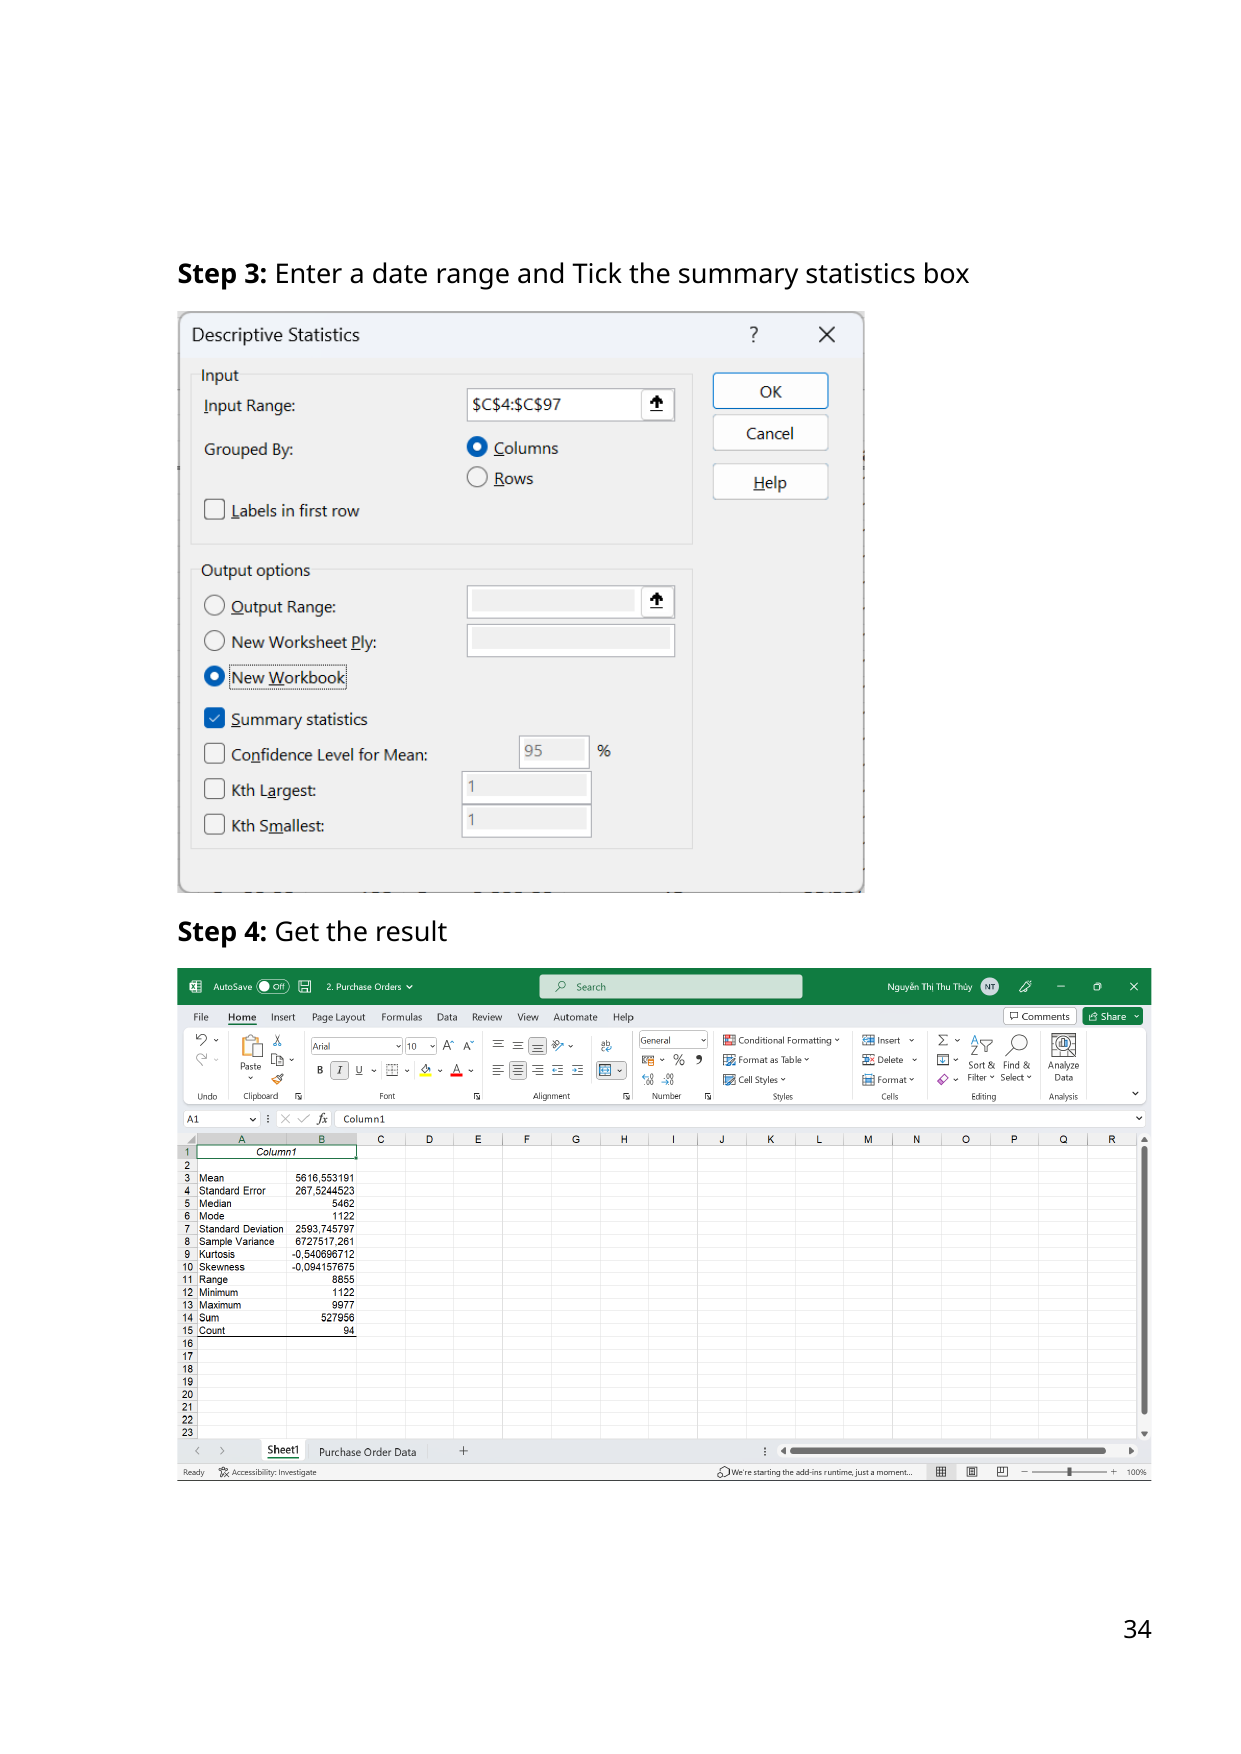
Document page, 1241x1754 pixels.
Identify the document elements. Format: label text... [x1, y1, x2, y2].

text Step 4: Get the result [177, 912, 1152, 949]
text Step 3: Enter a date range and Tick the summary statistics box [177, 255, 1152, 292]
picture [177, 311, 865, 893]
picture [177, 968, 1152, 1481]
